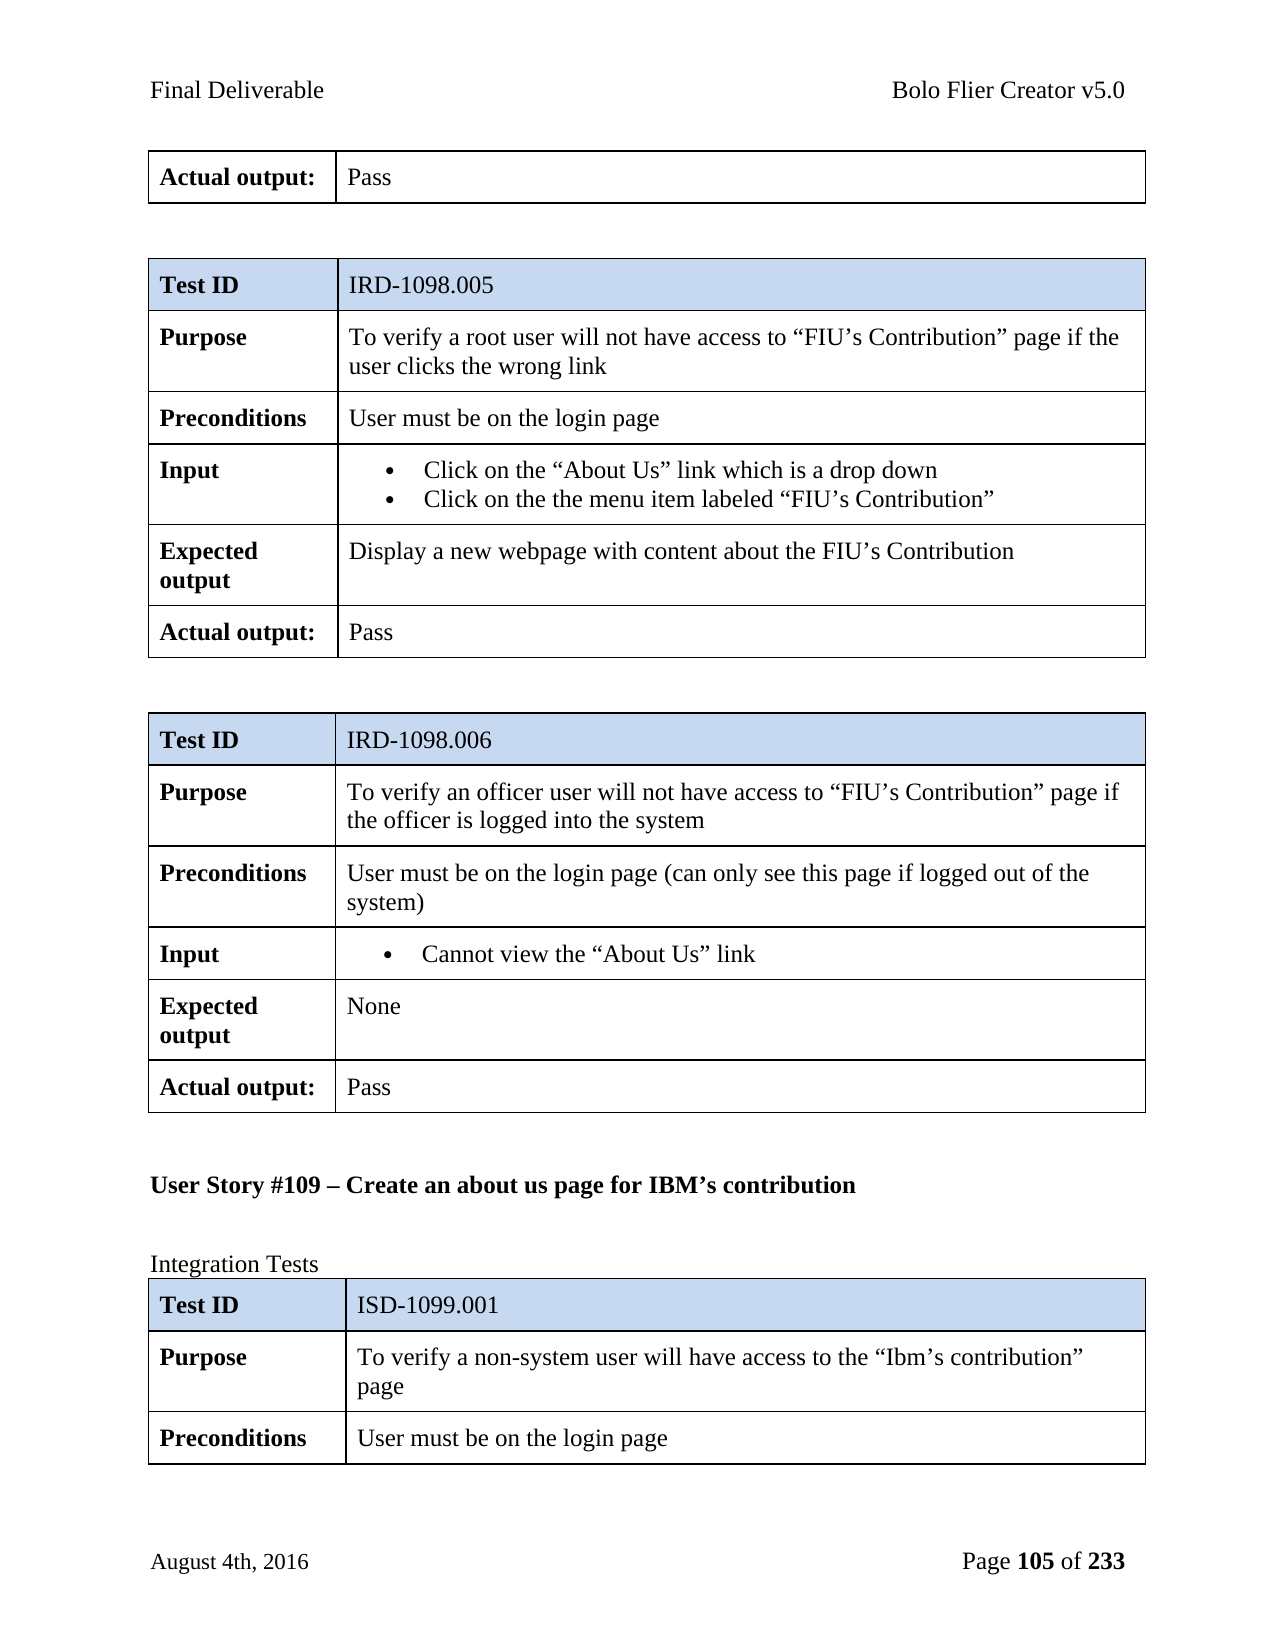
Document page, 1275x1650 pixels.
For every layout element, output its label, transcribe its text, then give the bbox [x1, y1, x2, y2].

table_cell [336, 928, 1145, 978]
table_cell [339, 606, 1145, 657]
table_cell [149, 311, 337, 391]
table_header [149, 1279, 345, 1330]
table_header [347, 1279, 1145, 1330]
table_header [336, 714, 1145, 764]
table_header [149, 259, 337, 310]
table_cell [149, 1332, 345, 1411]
text Integration Tests [150, 1249, 1125, 1278]
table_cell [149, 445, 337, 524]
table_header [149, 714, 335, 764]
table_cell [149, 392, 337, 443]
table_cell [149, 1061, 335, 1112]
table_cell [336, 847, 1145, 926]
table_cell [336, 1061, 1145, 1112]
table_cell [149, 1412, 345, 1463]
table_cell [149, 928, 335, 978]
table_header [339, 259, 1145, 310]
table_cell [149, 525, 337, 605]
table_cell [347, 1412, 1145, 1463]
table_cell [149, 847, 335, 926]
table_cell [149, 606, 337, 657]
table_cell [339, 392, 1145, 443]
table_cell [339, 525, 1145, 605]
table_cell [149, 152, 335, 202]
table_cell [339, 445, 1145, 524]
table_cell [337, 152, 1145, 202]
text User Story #109 – Create an about us page for IBM’s contribution [150, 1171, 1125, 1199]
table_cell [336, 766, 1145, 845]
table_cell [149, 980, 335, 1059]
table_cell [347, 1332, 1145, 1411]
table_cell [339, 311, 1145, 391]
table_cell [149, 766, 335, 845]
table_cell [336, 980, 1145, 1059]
